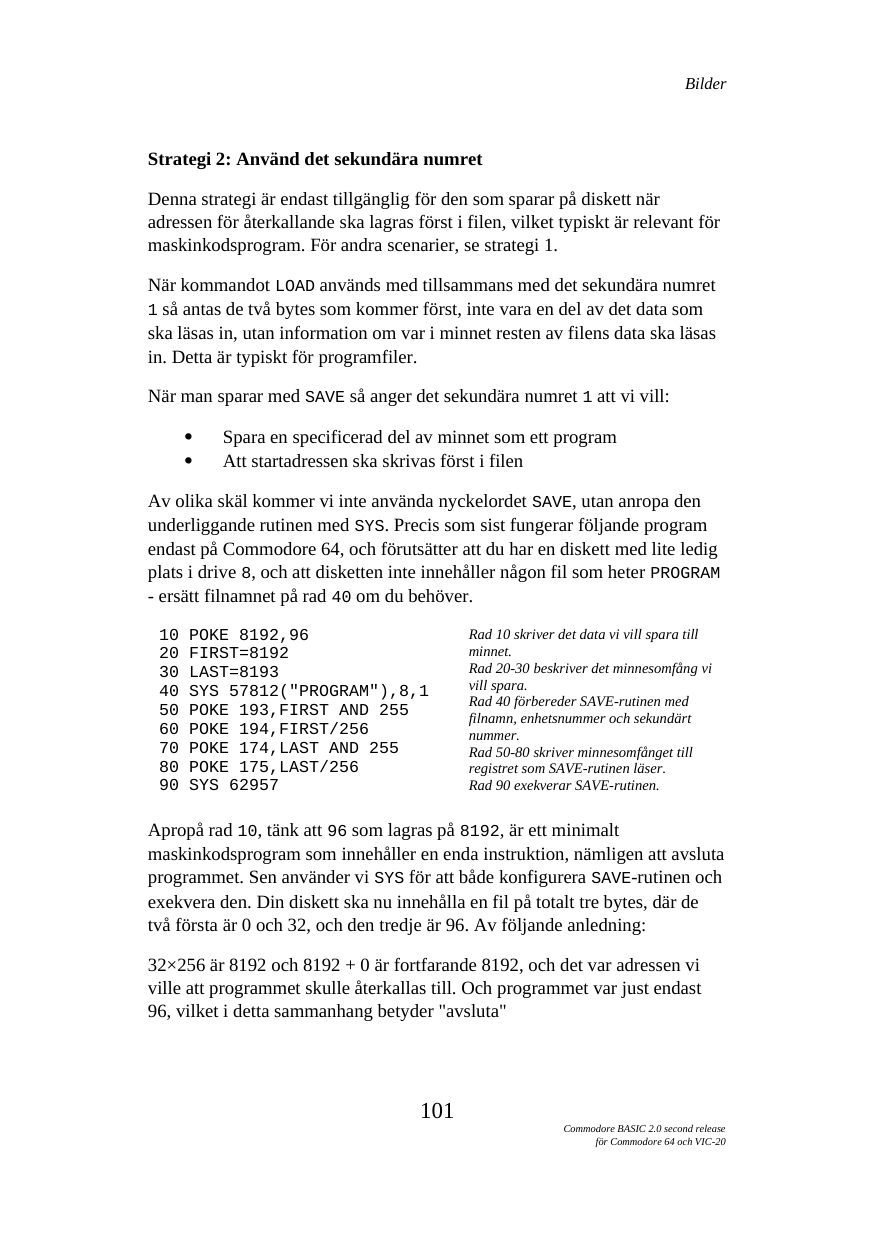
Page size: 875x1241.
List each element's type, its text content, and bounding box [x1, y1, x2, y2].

list Spara en specificerad del av minnet som ett program [185, 426, 726, 448]
text Strategi 2: Använd det sekundära numret [148, 148, 726, 169]
table_header 10 POKE 8192,96 20 FIRST=8192 30 LAST=8193 40 SYS 57812("PROGRAM"),8,1 50 POKE 193,FIRST AND 255 60 POKE 194,FIRST/256 70 POKE 174,LAST AND 255 80 POKE 175,LAST/256 90 SYS 62957 [148, 626, 457, 796]
table_header Rad 10 skriver det data vi vill spara till minnet. Rad 20-30 beskriver det minnesomfång vi vill spara. Rad 40 förbereder SAVE-rutinen med filnamn, enhetsnummer och sekundärt nummer. Rad 50-80 skriver minnesomfånget till registret som SAVE-rutinen läser. Rad 90 exekverar SAVE-rutinen. [457, 626, 725, 796]
text 32×256 är 8192 och 8192 + 0 är fortfarande 8192, och det var adressen vi ville att programmet skulle återkallas till. Och programmet var just endast 96, vilket i detta sammanhang betyder "avsluta" [148, 954, 726, 1022]
text När man sparar med SAVE så anger det sekundära numret 1 att vi vill: [148, 385, 726, 408]
list Att startadressen ska skrivas först i filen [185, 449, 726, 471]
text När kommandot LOAD används med tillsammans med det sekundära numret 1 så antas de två bytes som kommer först, inte vara en del av det data som ska läsas in, utan information om var i minnet resten av filens data ska läsas in. Detta är typiskt för programfiler. [148, 274, 726, 367]
text Av olika skäl kommer vi inte använda nyckelordet SAVE, utan anropa den underliggande rutinen med SYS. Precis som sist fungerar följande program endast på Commodore 64, och förutsätter att du har en diskett med lite ledig plats i drive 8, och att disketten inte innehåller någon fil som heter PROGRAM - ersätt filnamnet på rad 40 om du behöver. [148, 489, 726, 608]
text Denna strategi är endast tillgänglig för den som sparar på diskett när adressen för återkallande ska lagras först i filen, vilket typiskt är relevant för maskinkodsprogram. För andra scenarier, se strategi 1. [148, 188, 726, 256]
text Apropå rad 10, tänk att 96 som lagras på 8192, är ett minimalt maskinkodsprogram som innehåller en enda instruktion, nämligen att avsluta programmet. Sen använder vi SYS för att både konfigurera SAVE-rutinen och exekvera den. Din diskett ska nu innehålla en fil på totalt tre bytes, där de två första är 0 och 32, och den tredje är 96. Av följande anledning: [148, 796, 726, 935]
